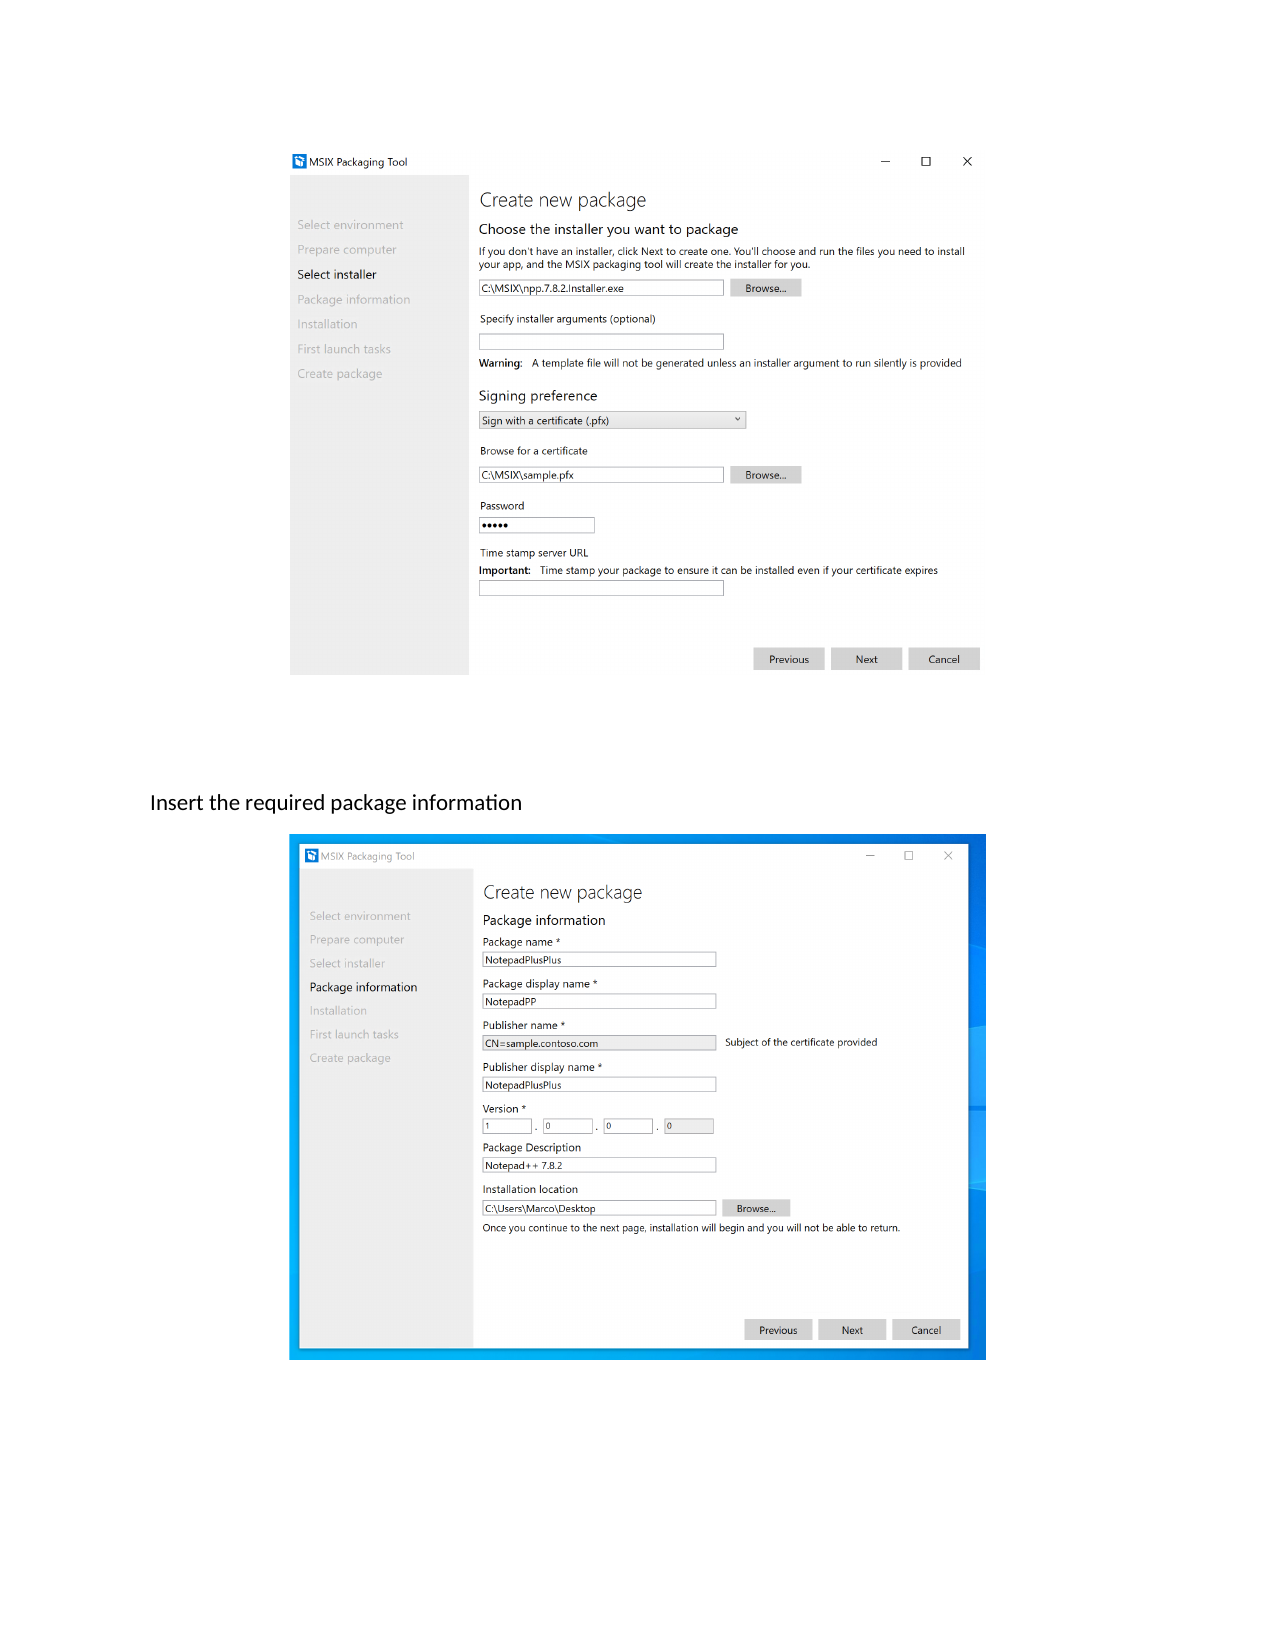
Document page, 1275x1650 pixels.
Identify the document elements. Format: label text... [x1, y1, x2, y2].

picture [290, 150, 985, 675]
picture [525, 836, 537, 841]
text Insert the required package information [150, 788, 1125, 816]
picture [299, 834, 986, 1360]
